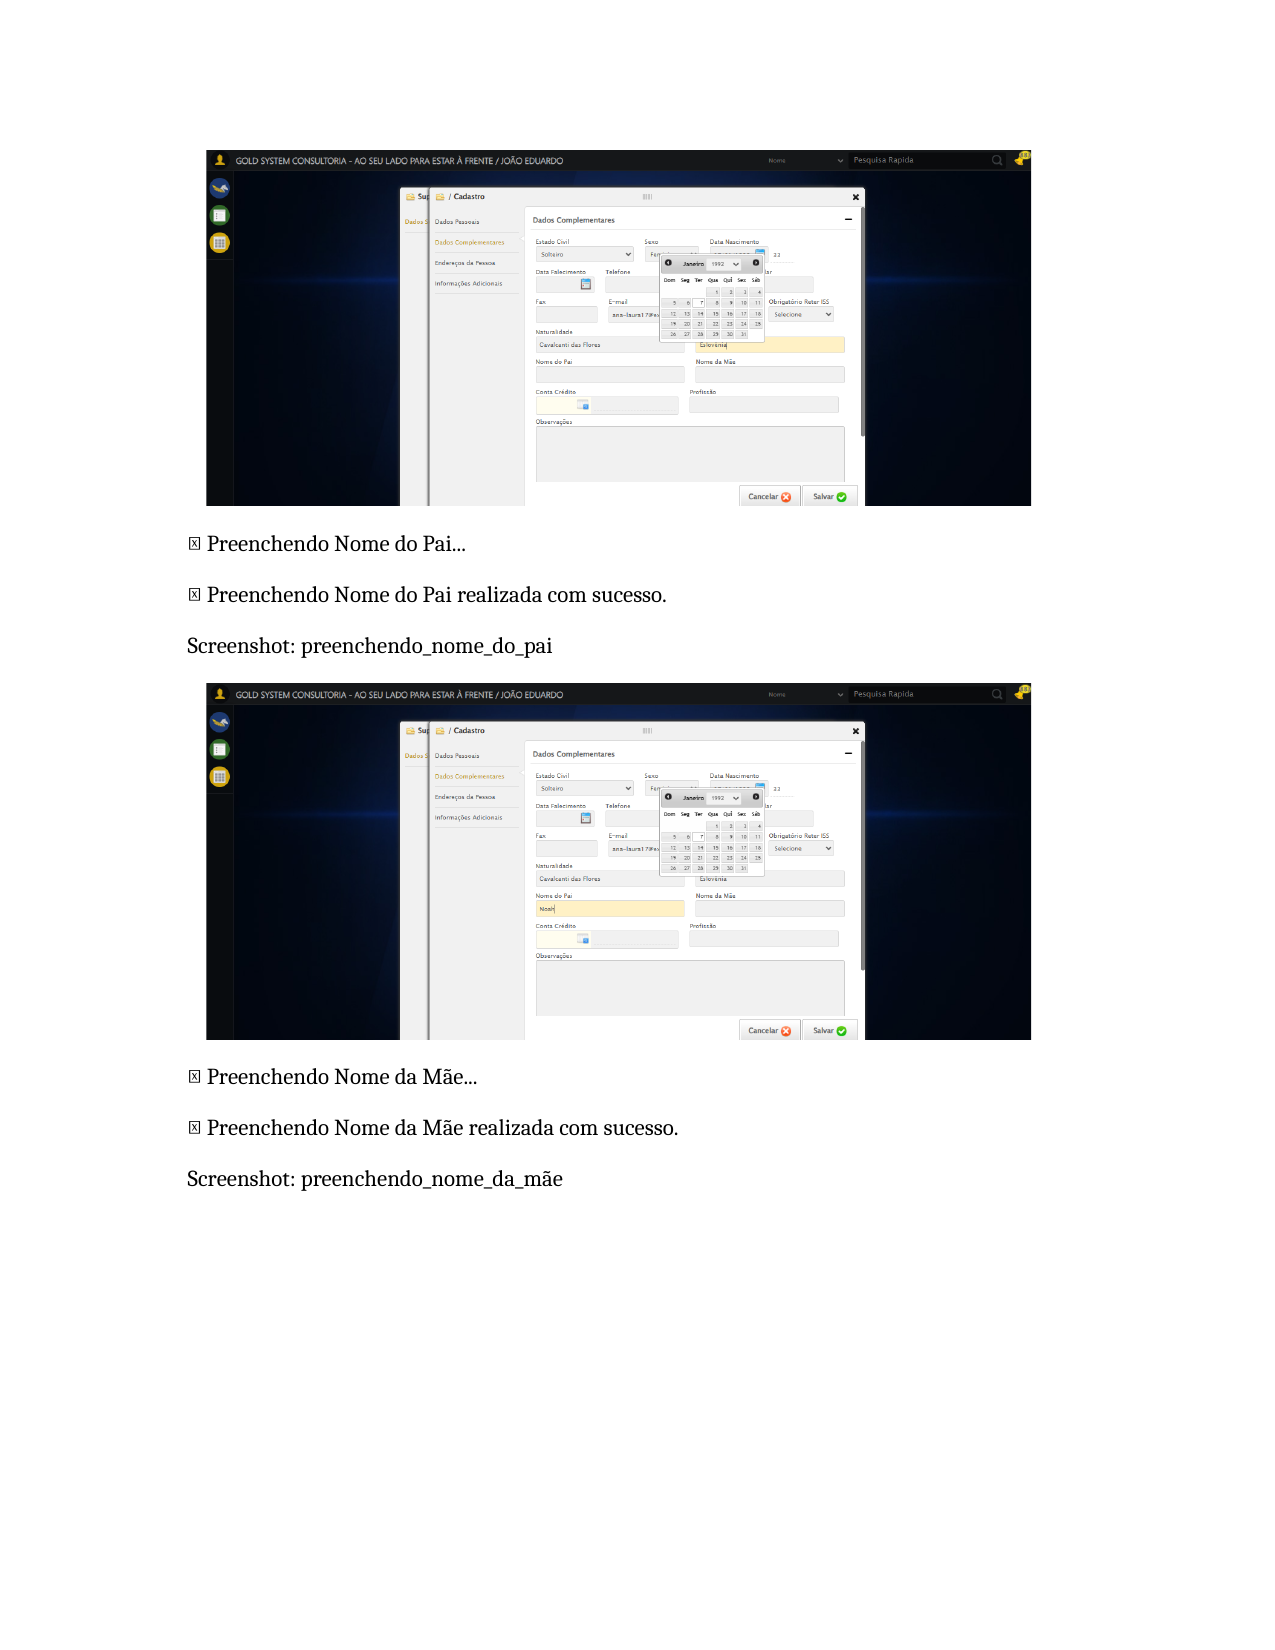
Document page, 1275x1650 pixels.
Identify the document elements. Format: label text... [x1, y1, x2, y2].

text ✅ Preenchendo Nome do Pai realizada com sucesso. [187, 581, 1087, 608]
text 🔄 Preenchendo Nome da Mãe... [187, 1064, 1087, 1090]
text Screenshot: preenchendo_nome_do_pai [187, 632, 1087, 659]
picture [206, 150, 1032, 506]
picture [206, 683, 1032, 1040]
text 🔄 Preenchendo Nome do Pai... [187, 530, 1087, 557]
text ✅ Preenchendo Nome da Mãe realizada com sucesso. [187, 1115, 1087, 1141]
text Screenshot: preenchendo_nome_da_mãe [187, 1166, 1087, 1192]
